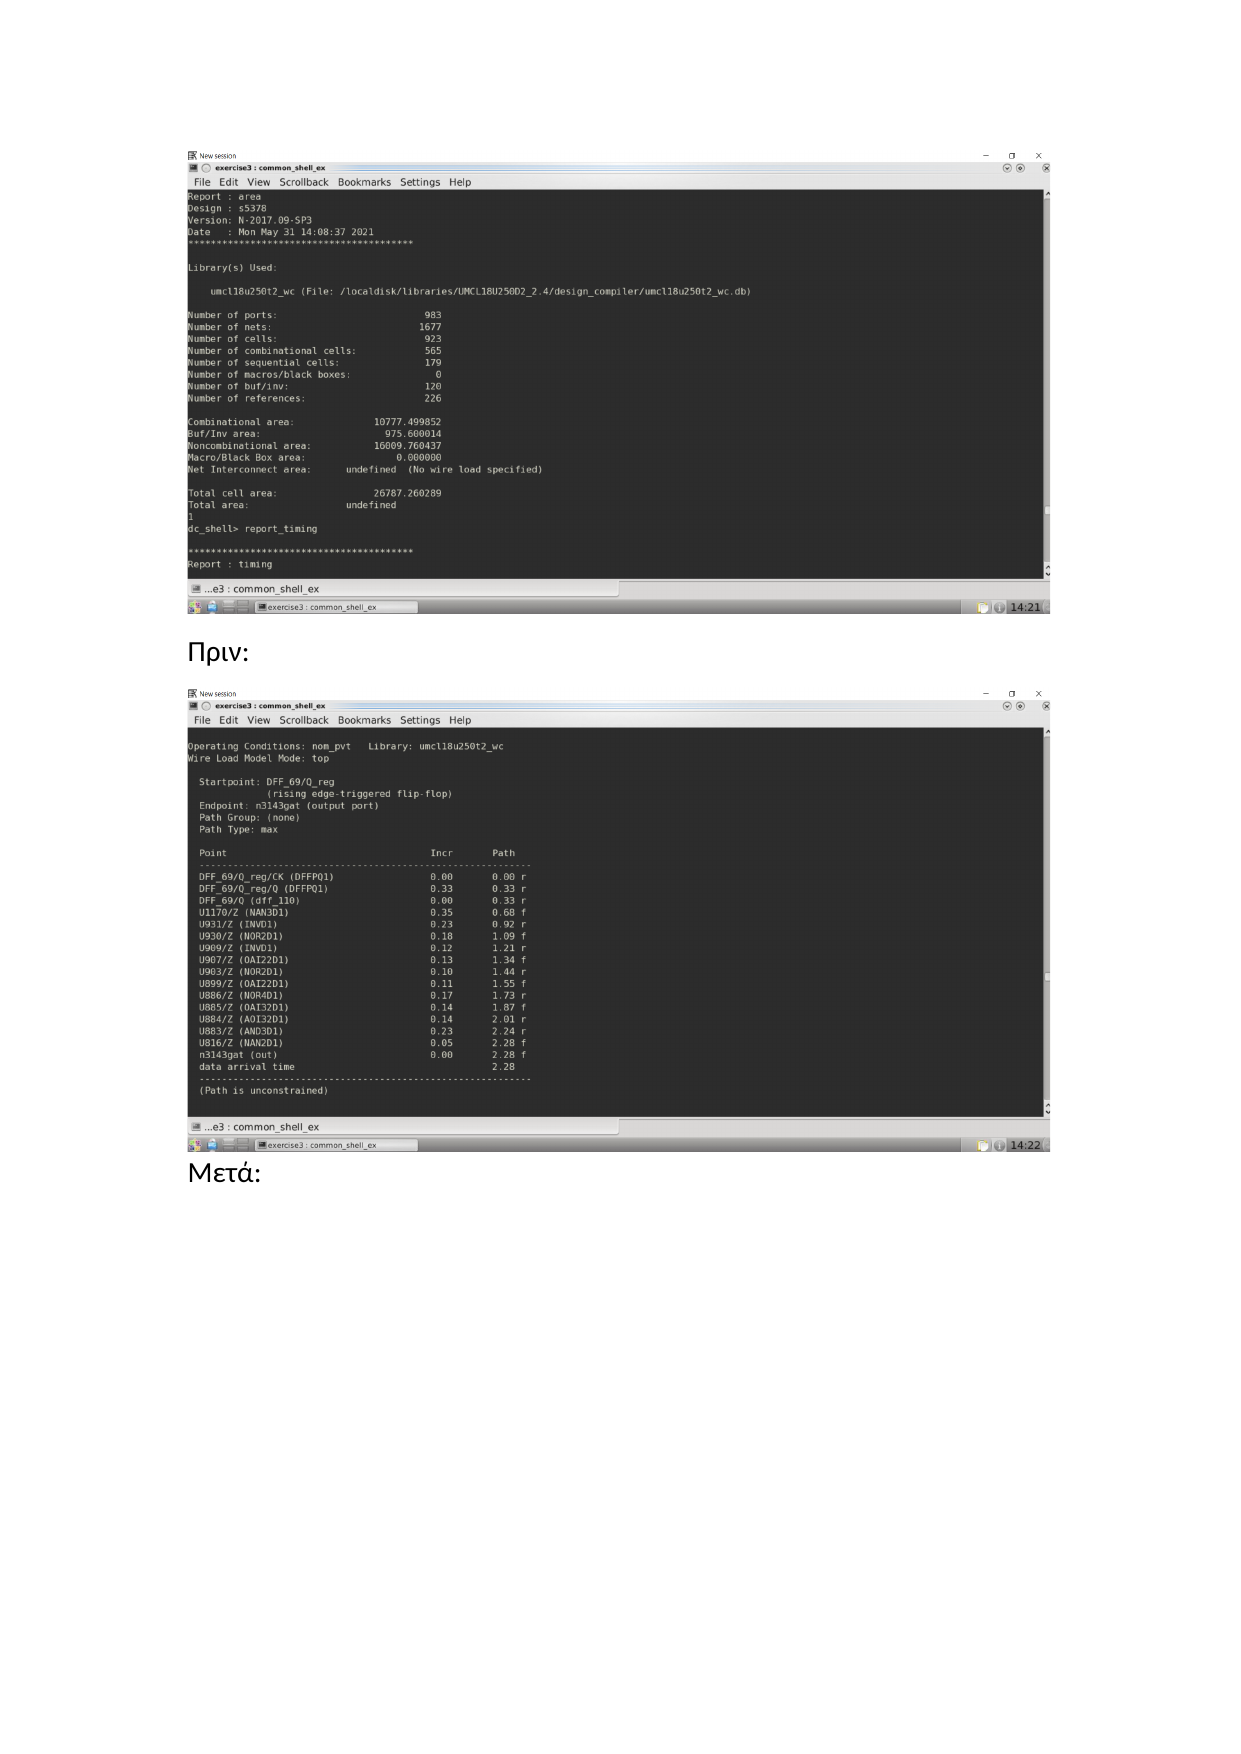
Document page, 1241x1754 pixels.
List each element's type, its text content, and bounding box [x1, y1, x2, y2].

text Πριν: [187, 633, 1053, 668]
picture [187, 687, 1050, 1152]
picture [187, 150, 1050, 614]
